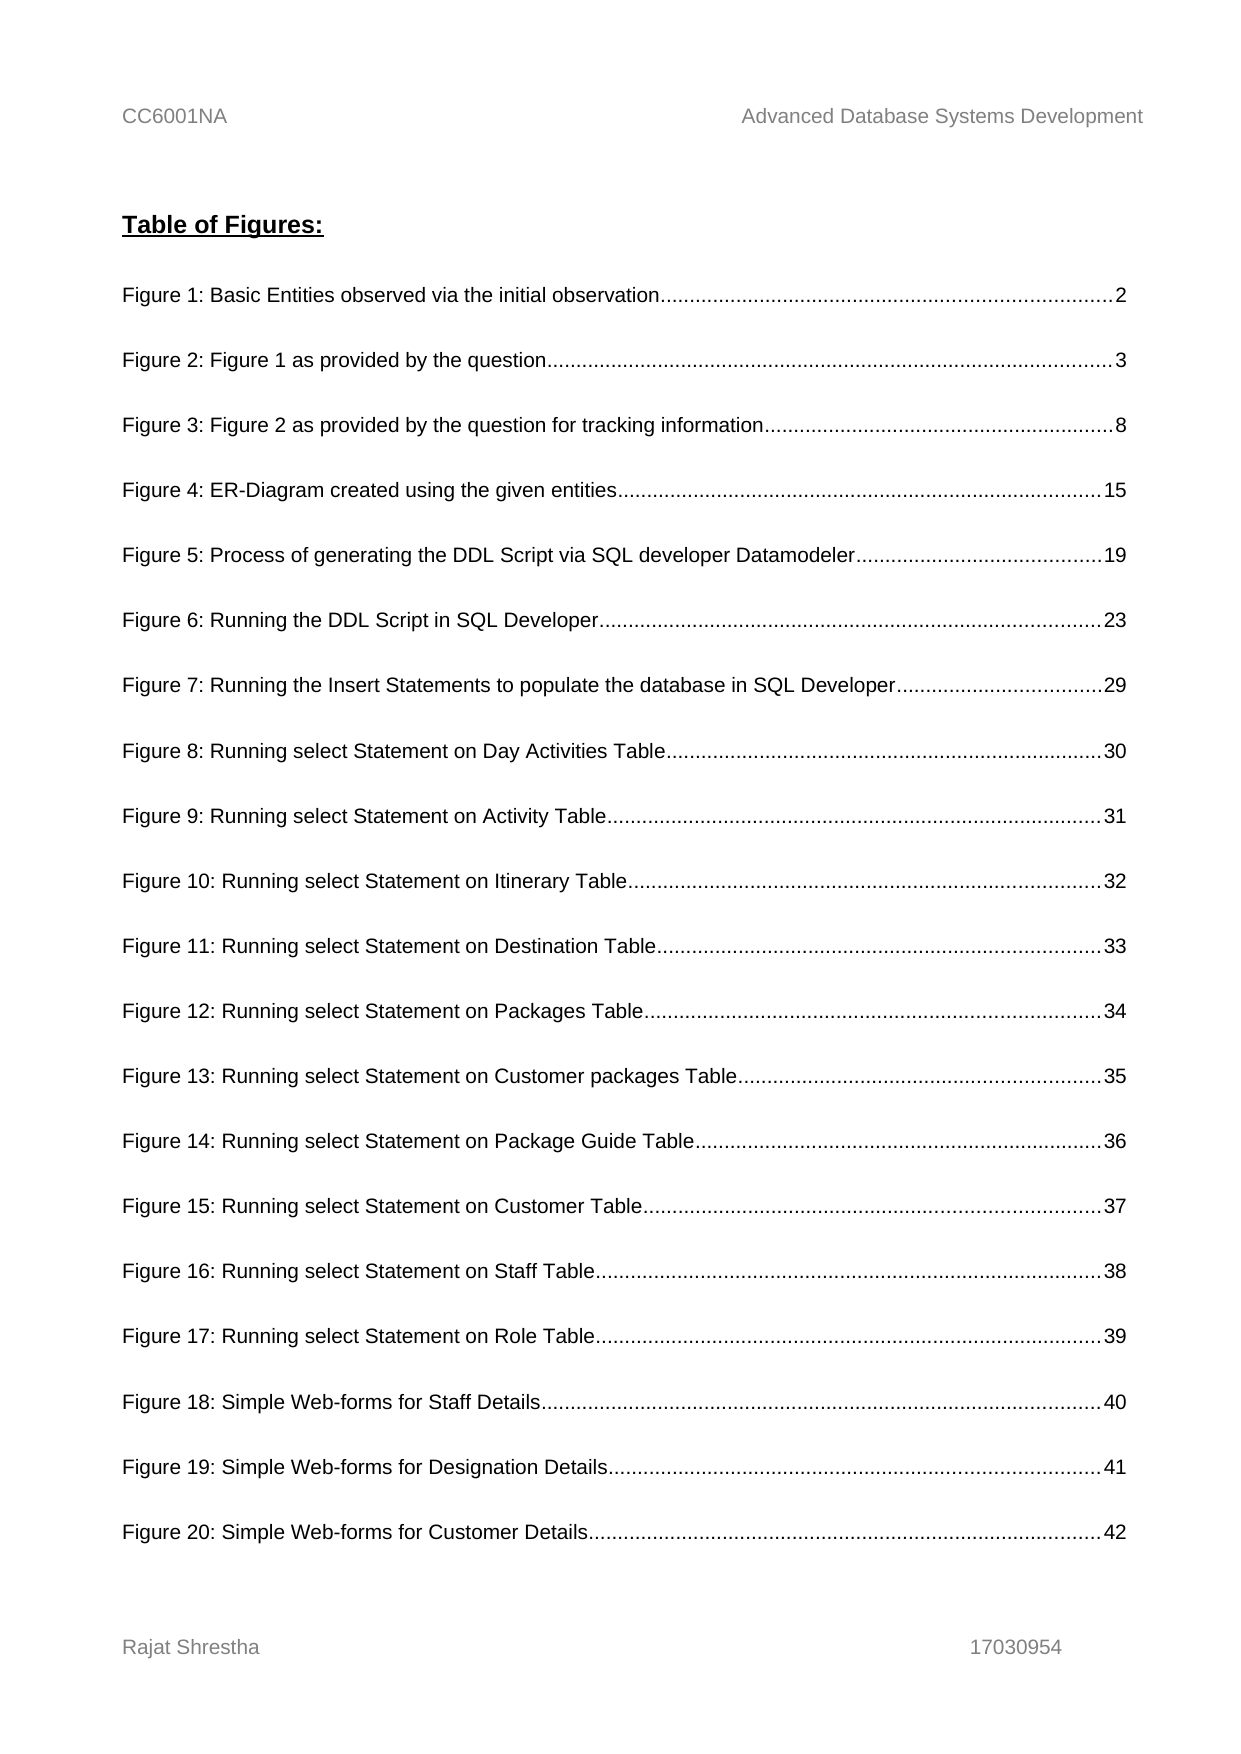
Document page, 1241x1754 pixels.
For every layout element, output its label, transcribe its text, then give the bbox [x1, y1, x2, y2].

text Figure 4: ER-Diagram created using the given entities 15 [122, 478, 1128, 502]
text Figure 2: Figure 1 as provided by the question 3 [122, 348, 1128, 372]
text Figure 5: Process of generating the DDL Script via SQL developer Datamodeler 19 [122, 543, 1128, 567]
text Figure 16: Running select Statement on Staff Table 38 [122, 1259, 1128, 1283]
text Figure 8: Running select Statement on Day Activities Table 30 [122, 738, 1128, 762]
text Figure 3: Figure 2 as provided by the question for tracking information 8 [122, 413, 1128, 437]
text Figure 6: Running the DDL Script in SQL Developer 23 [122, 608, 1128, 632]
text Figure 19: Simple Web-forms for Designation Details 41 [122, 1454, 1128, 1478]
text Figure 18: Simple Web-forms for Staff Details 40 [122, 1389, 1128, 1413]
text Figure 13: Running select Statement on Customer packages Table 35 [122, 1064, 1128, 1088]
text Figure 10: Running select Statement on Itinerary Table 32 [122, 869, 1128, 893]
text Figure 17: Running select Statement on Role Table 39 [122, 1324, 1128, 1348]
text Table of Figures: [122, 210, 1128, 239]
text Figure 1: Basic Entities observed via the initial observation 2 [122, 283, 1128, 307]
text Figure 20: Simple Web-forms for Customer Details 42 [122, 1520, 1128, 1544]
text Figure 12: Running select Statement on Packages Table 34 [122, 999, 1128, 1023]
text Figure 7: Running the Insert Statements to populate the database in SQL Developer 29 [122, 673, 1128, 697]
text Figure 14: Running select Statement on Package Guide Table 36 [122, 1129, 1128, 1153]
text Figure 15: Running select Statement on Customer Table 37 [122, 1194, 1128, 1218]
text Figure 9: Running select Statement on Activity Table 31 [122, 803, 1128, 827]
text Figure 11: Running select Statement on Destination Table 33 [122, 934, 1128, 958]
